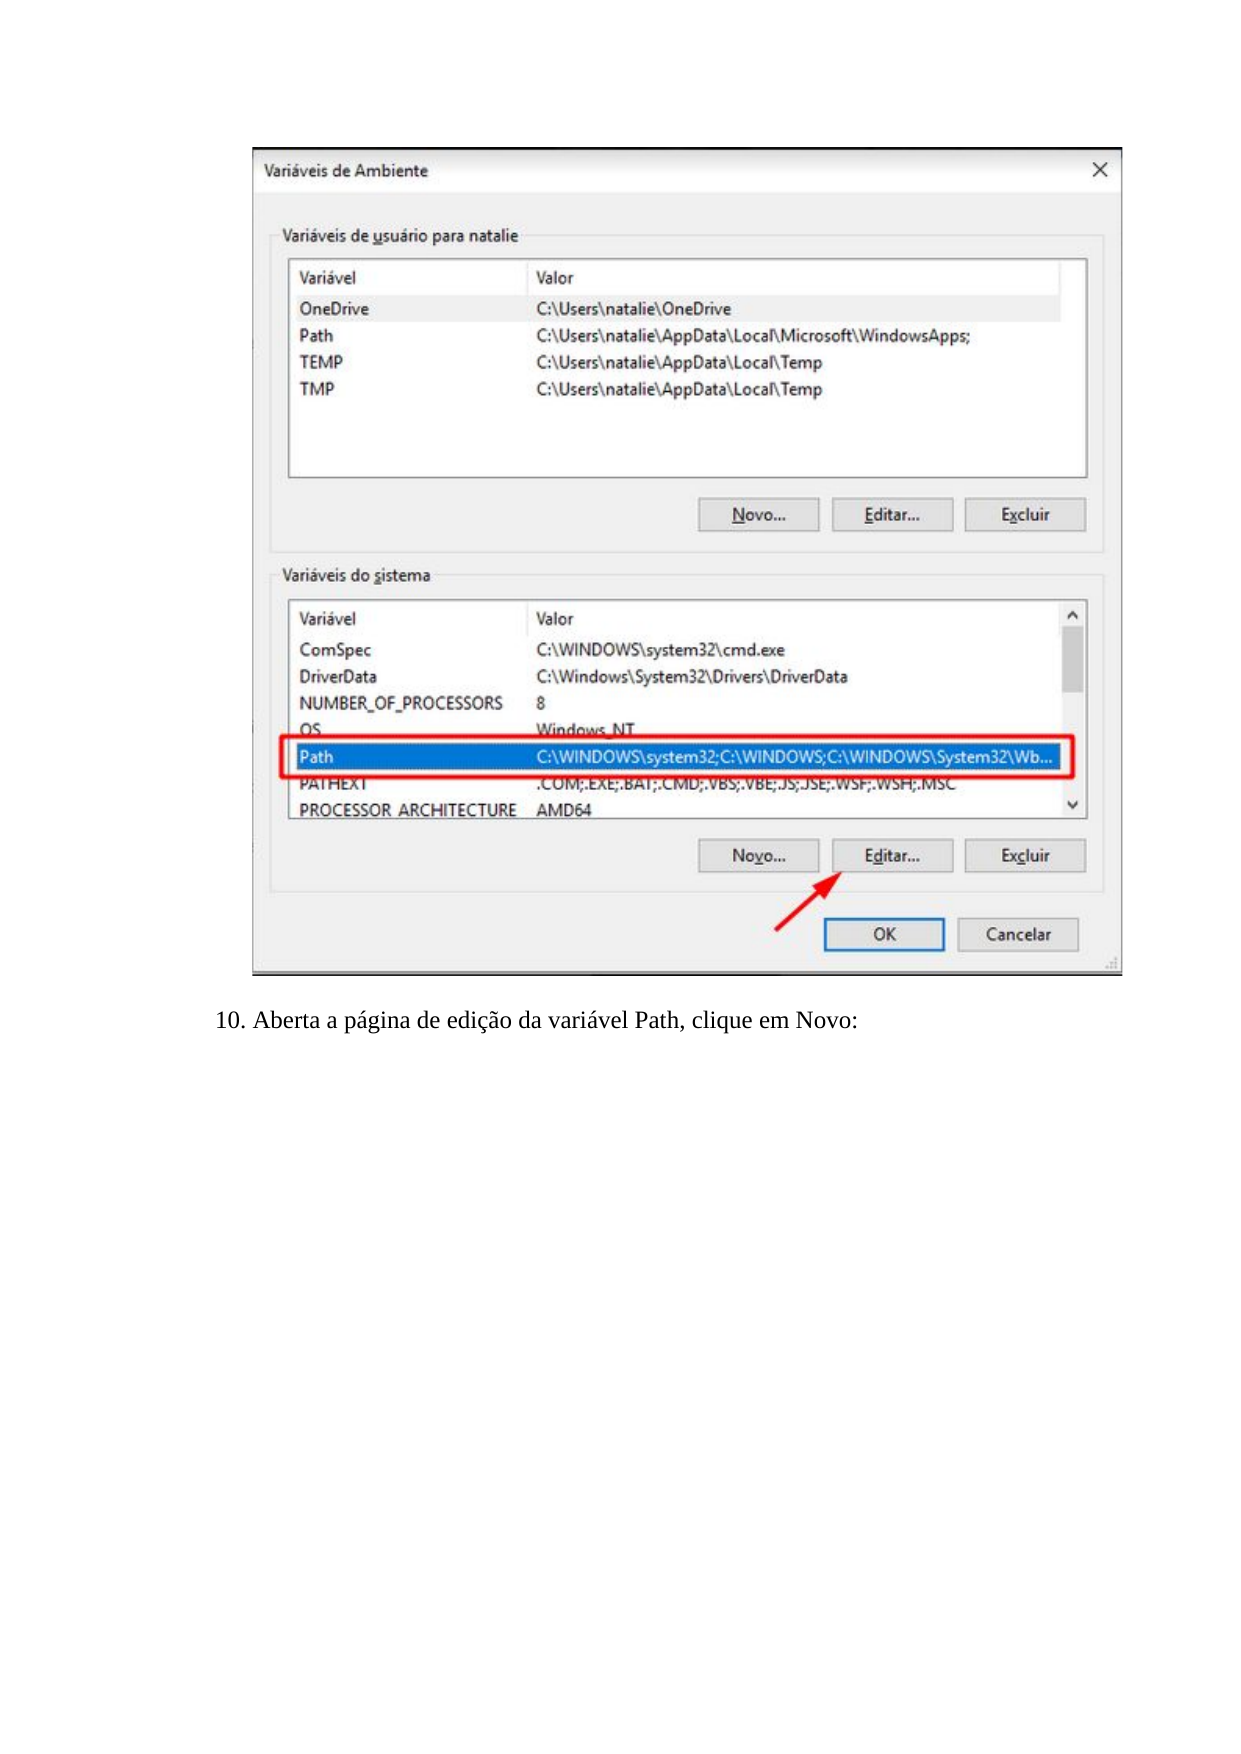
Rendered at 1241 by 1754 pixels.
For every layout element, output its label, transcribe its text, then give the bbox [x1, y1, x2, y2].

picture [252, 147, 1123, 976]
list Aberta a página de edição da variável Path, clique em Novo: [215, 1005, 1063, 1034]
